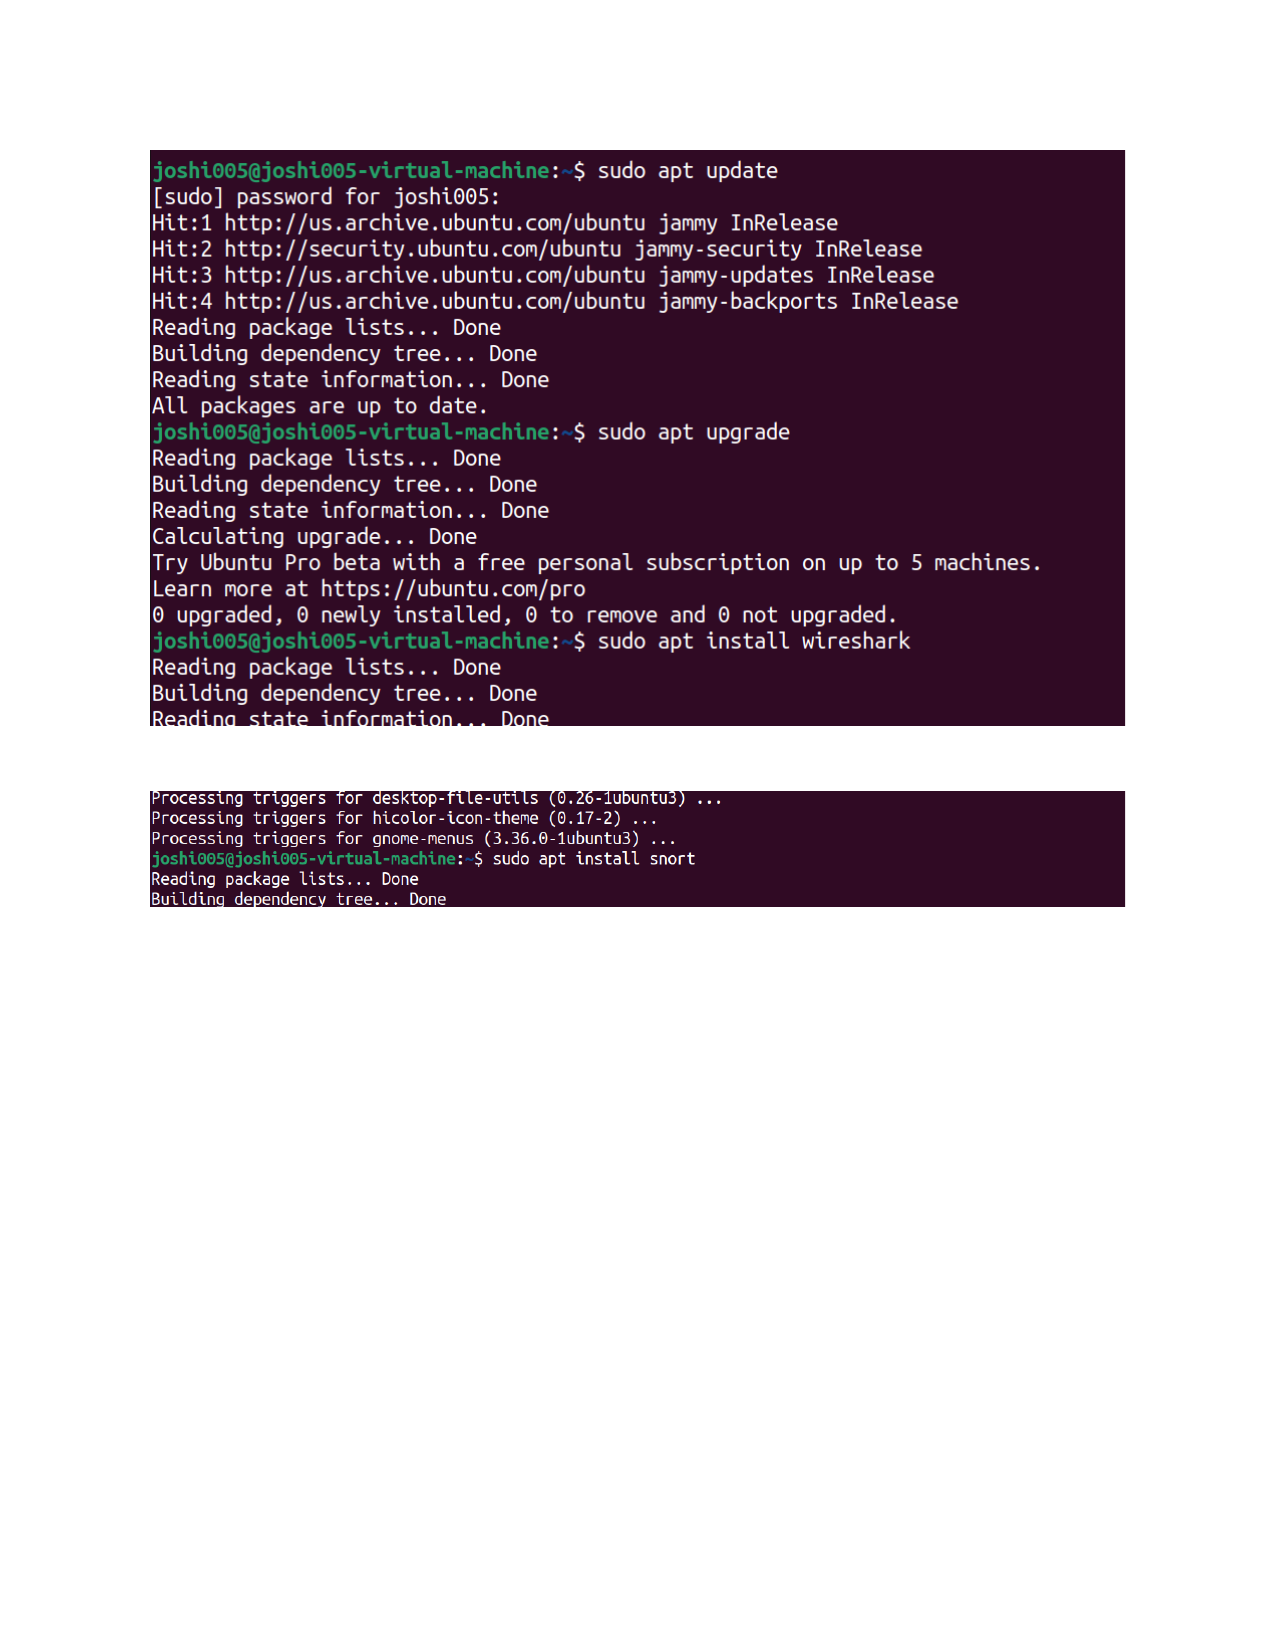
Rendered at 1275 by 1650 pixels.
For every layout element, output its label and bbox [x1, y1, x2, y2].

picture [150, 150, 1125, 726]
picture [150, 791, 1125, 907]
